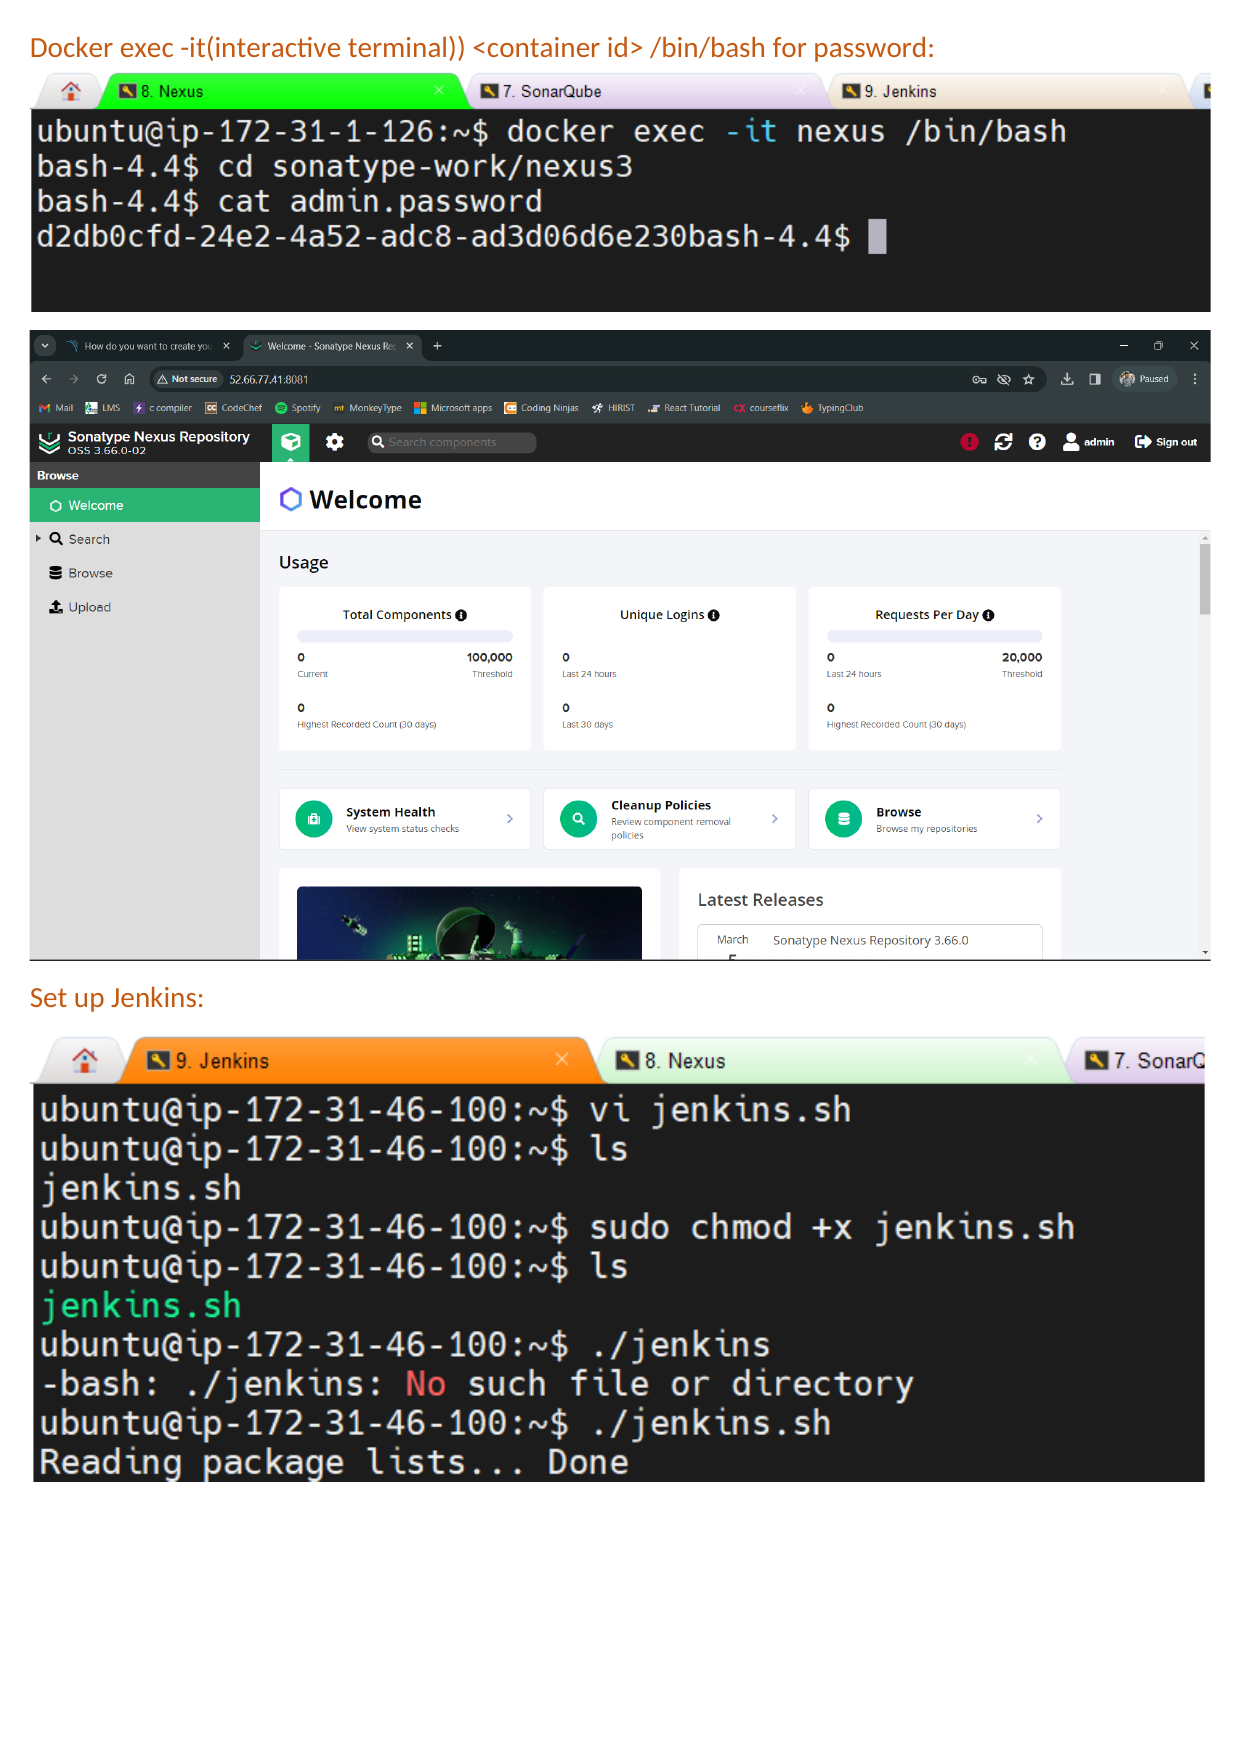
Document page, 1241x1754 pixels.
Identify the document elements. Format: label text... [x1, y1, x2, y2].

picture [29, 1034, 1205, 1482]
picture [29, 67, 1211, 312]
text Set up Jenkins: [29, 979, 1211, 1015]
text Docker exec -it(interactive terminal)) <container id> /bin/bash for password: [29, 29, 1211, 67]
picture [29, 330, 1211, 961]
